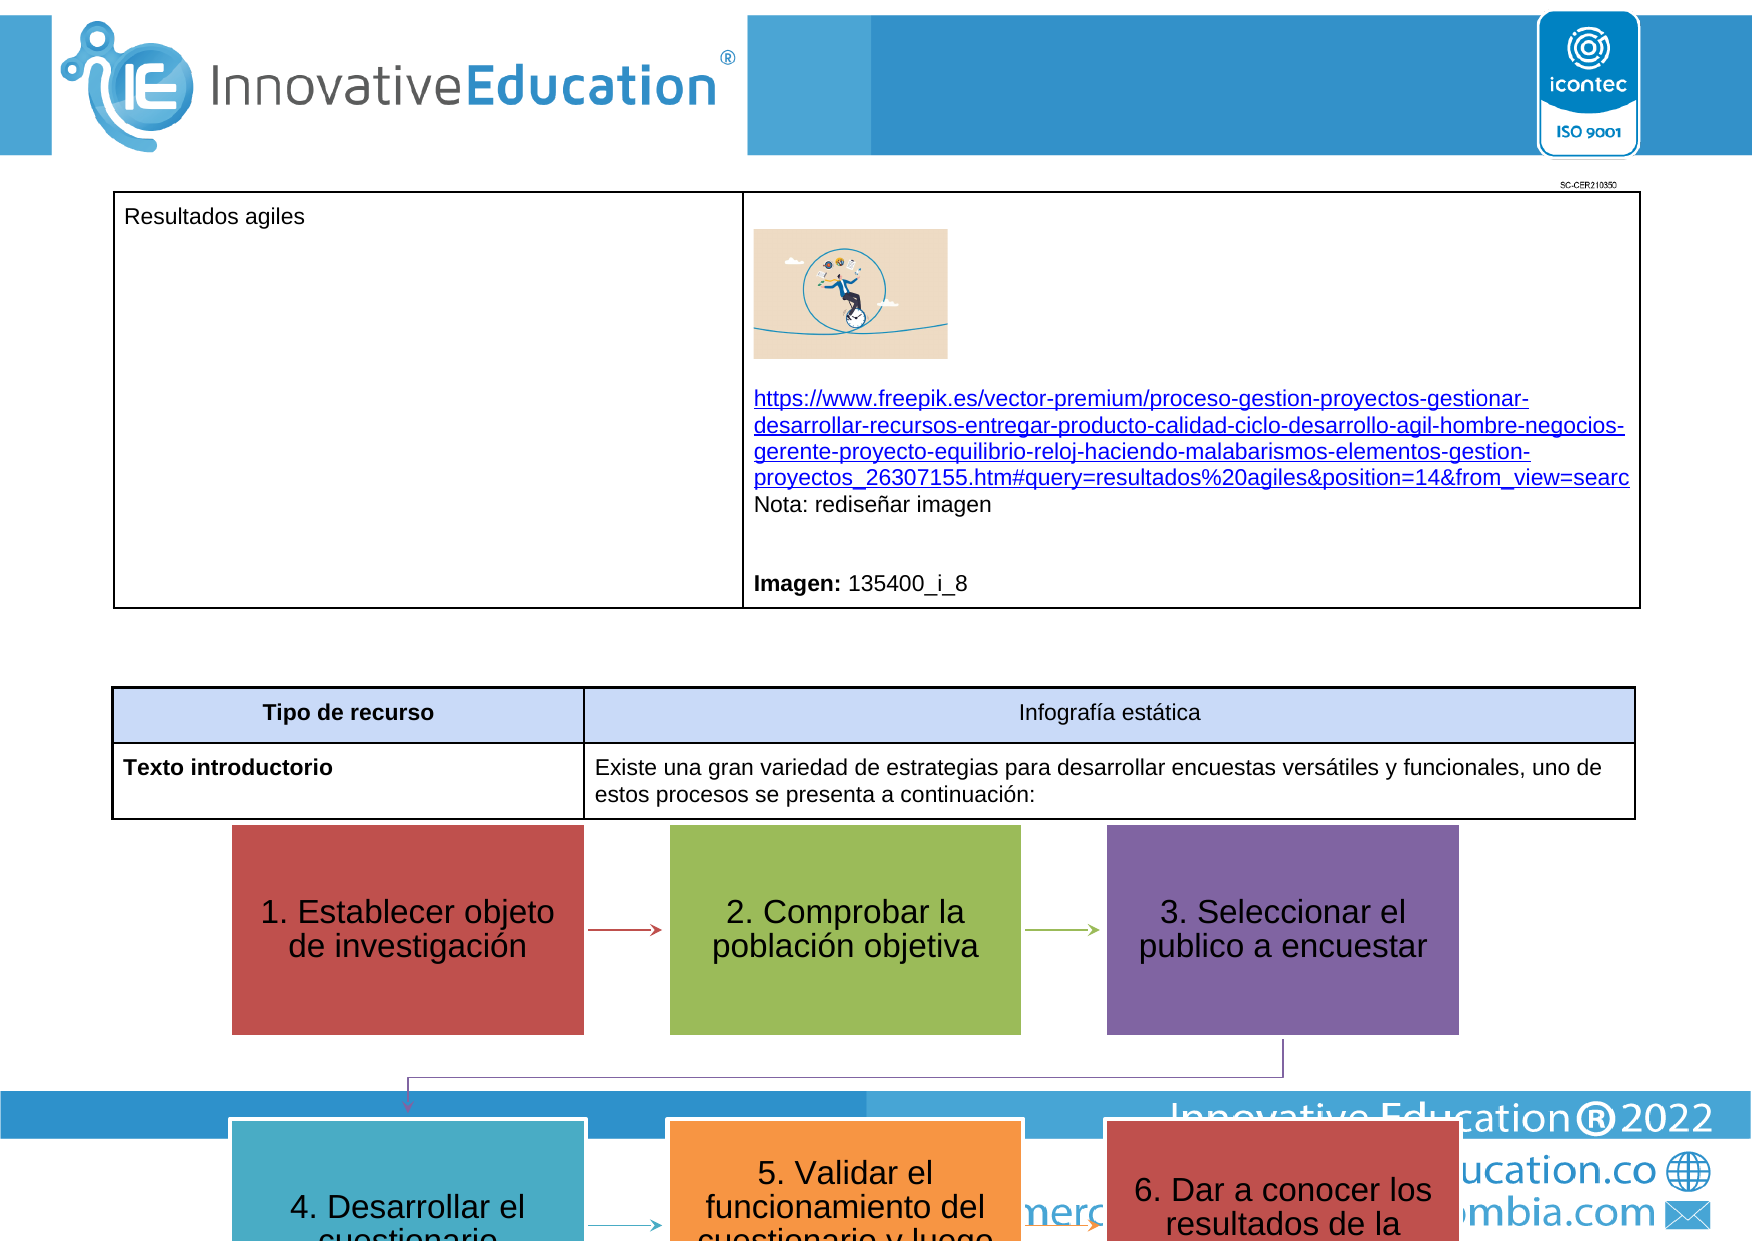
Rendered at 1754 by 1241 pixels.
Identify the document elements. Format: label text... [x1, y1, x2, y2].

picture [753, 229, 948, 359]
picture [0, 1090, 1751, 1236]
picture [0, 3, 1752, 191]
table_cell Texto introductorio [114, 744, 583, 817]
table_header Tipo de recurso [114, 689, 583, 742]
table_header Infografía estática [585, 689, 1634, 742]
table_cell Existe una gran variedad de estrategias para desarrollar encuestas versátiles y funcionales, uno de estos procesos se presenta a continuación: [585, 744, 1634, 817]
table_cell Resultados agiles [115, 193, 742, 607]
table_cell https://www.freepik.es/vector-premium/proceso-gestion-proyectos-gestionar-desarrollar-recursos-entregar-producto-calidad-ciclo-desarrollo-agil-hombre-negocios-gerente-proyecto-equilibrio-reloj-haciendo-malabarismos-elementos-gestion-proyectos_26307155.htm#query=resultados%20agiles&position=14&from_view=searc Nota: rediseñar imagen Imagen: 135400_i_8 [744, 193, 1639, 607]
